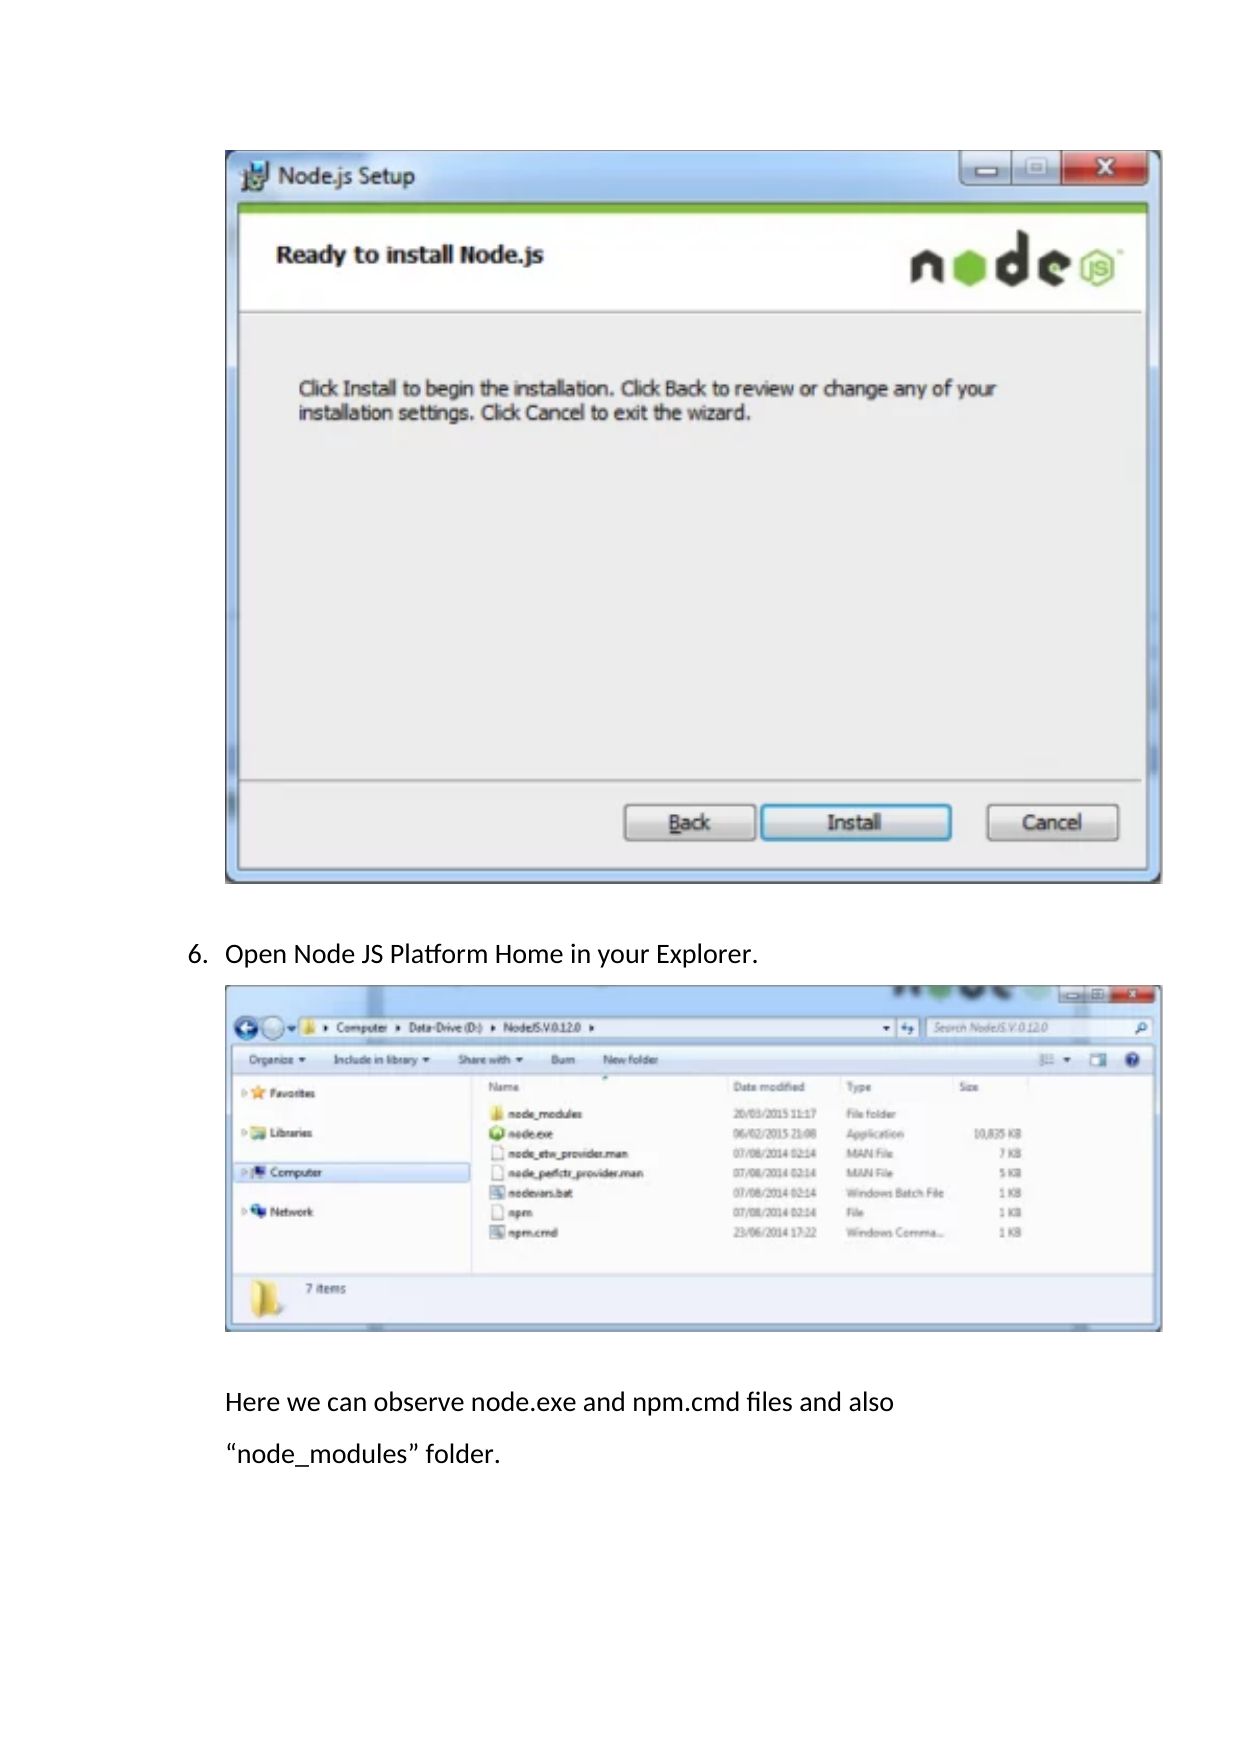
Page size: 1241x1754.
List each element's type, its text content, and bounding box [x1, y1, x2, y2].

picture [225, 985, 1163, 1332]
text Here we can observe node.exe and npm.cmd files and also “node_modules” folder. [225, 1384, 1090, 1470]
picture [225, 150, 1163, 884]
